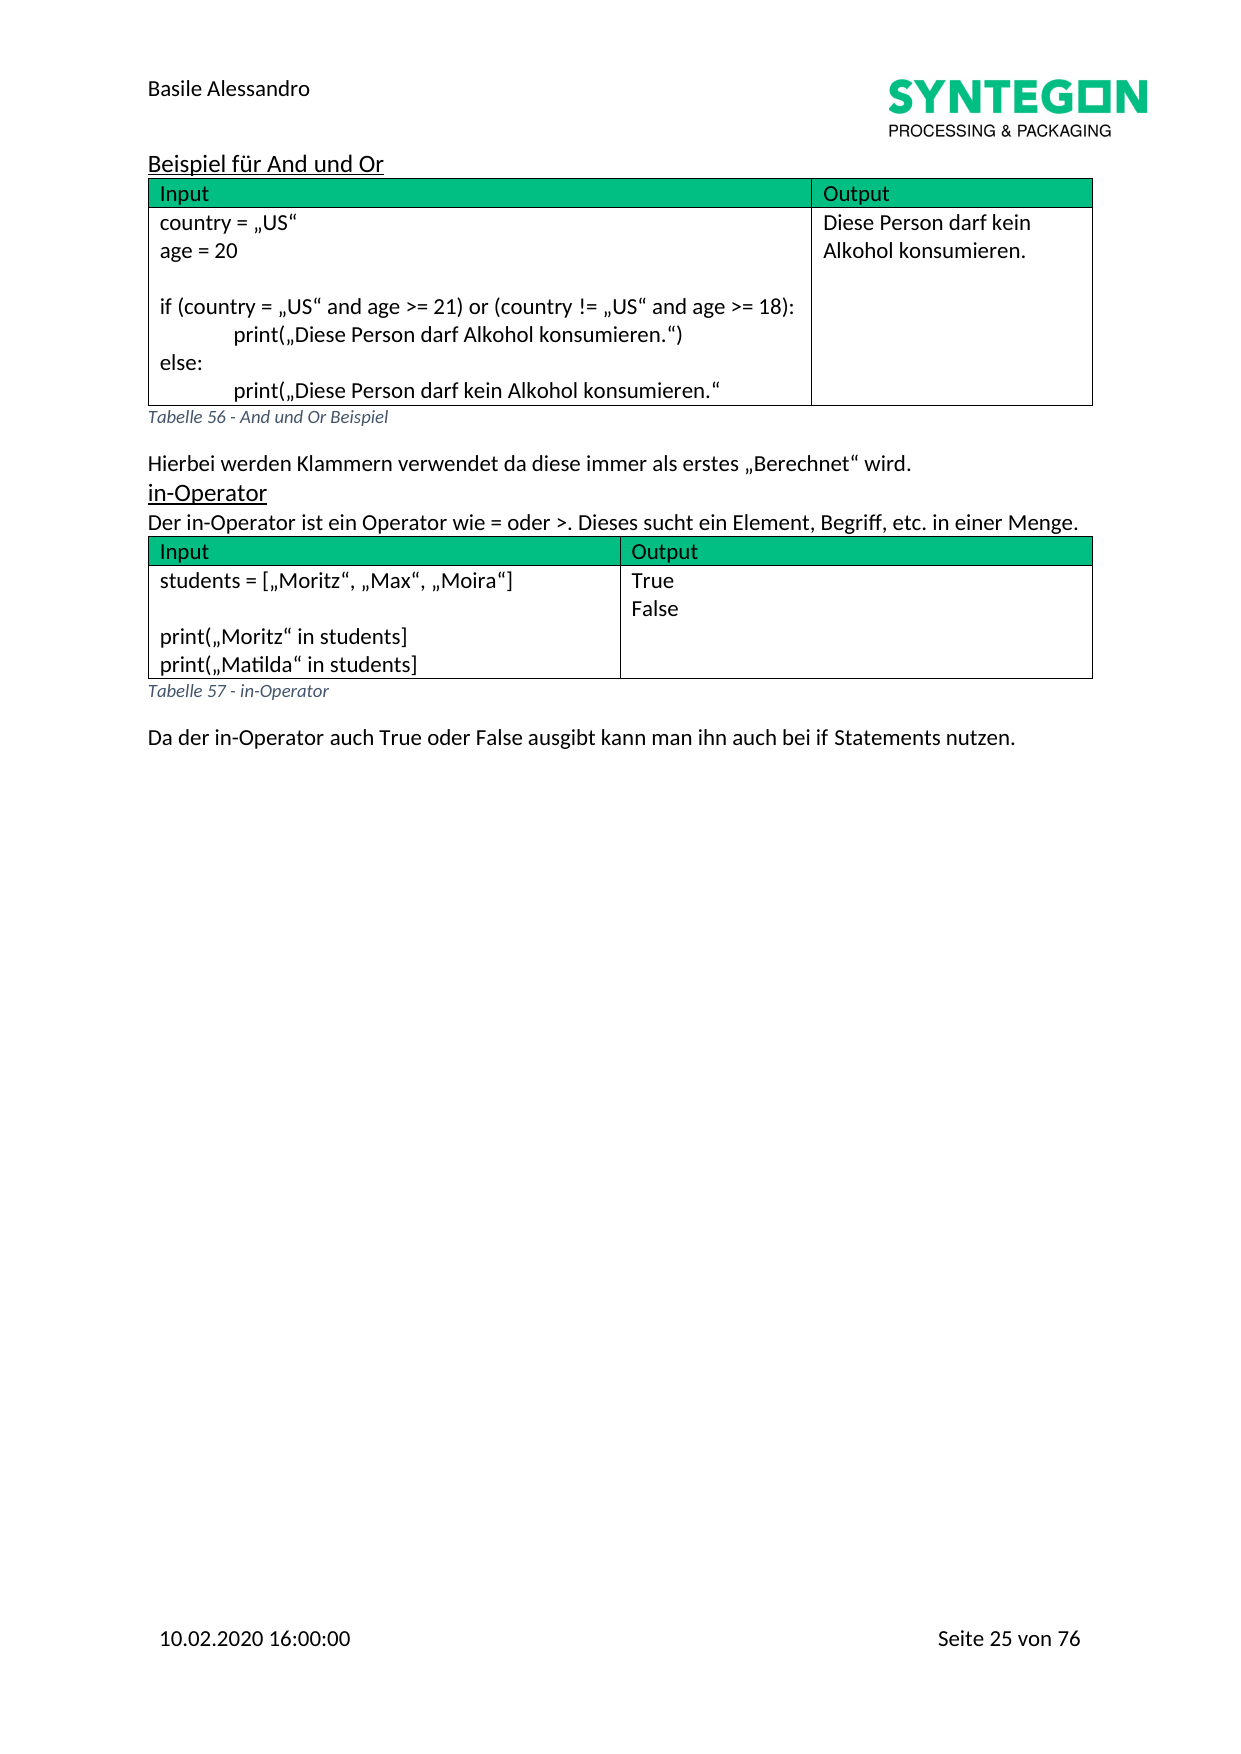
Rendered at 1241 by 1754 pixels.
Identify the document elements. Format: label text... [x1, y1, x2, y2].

table_cell Diese Person darf kein Alkohol konsumieren. [812, 208, 1092, 404]
text Der in-Operator ist ein Operator wie = oder >. Dieses sucht ein Element, Begriff, etc. in einer Menge. [148, 508, 1092, 536]
text Tabelle 56 - And und Or Beispiel [148, 406, 1092, 428]
text in-Operator [148, 477, 1092, 508]
table_cell country = „US“ age = 20 if (country = „US“ and age >= 21) or (country != „US“ and age >= 18): print(„Diese Person darf Alkohol konsumieren.“) else: print(„Diese Person darf kein Alkohol konsumieren.“ [149, 208, 811, 404]
table_header Output [812, 179, 1092, 207]
text Da der in-Operator auch True oder False ausgibt kann man ihn auch bei if Statements nutzen. [148, 723, 1092, 751]
table_cell students = [„Moritz“, „Max“, „Moira“] print(„Moritz“ in students] print(„Matilda“ in students] [149, 566, 620, 678]
table_header Input [149, 179, 811, 207]
table_header Output [621, 537, 1092, 565]
text Beispiel für And und Or [148, 148, 1092, 178]
text Hierbei werden Klammern verwendet da diese immer als erstes „Berechnet“ wird. [148, 449, 1092, 477]
table_cell True False [621, 566, 1092, 678]
picture [889, 75, 1149, 139]
text Tabelle 57 - in-Operator [148, 679, 1092, 702]
table_header Input [149, 537, 620, 565]
